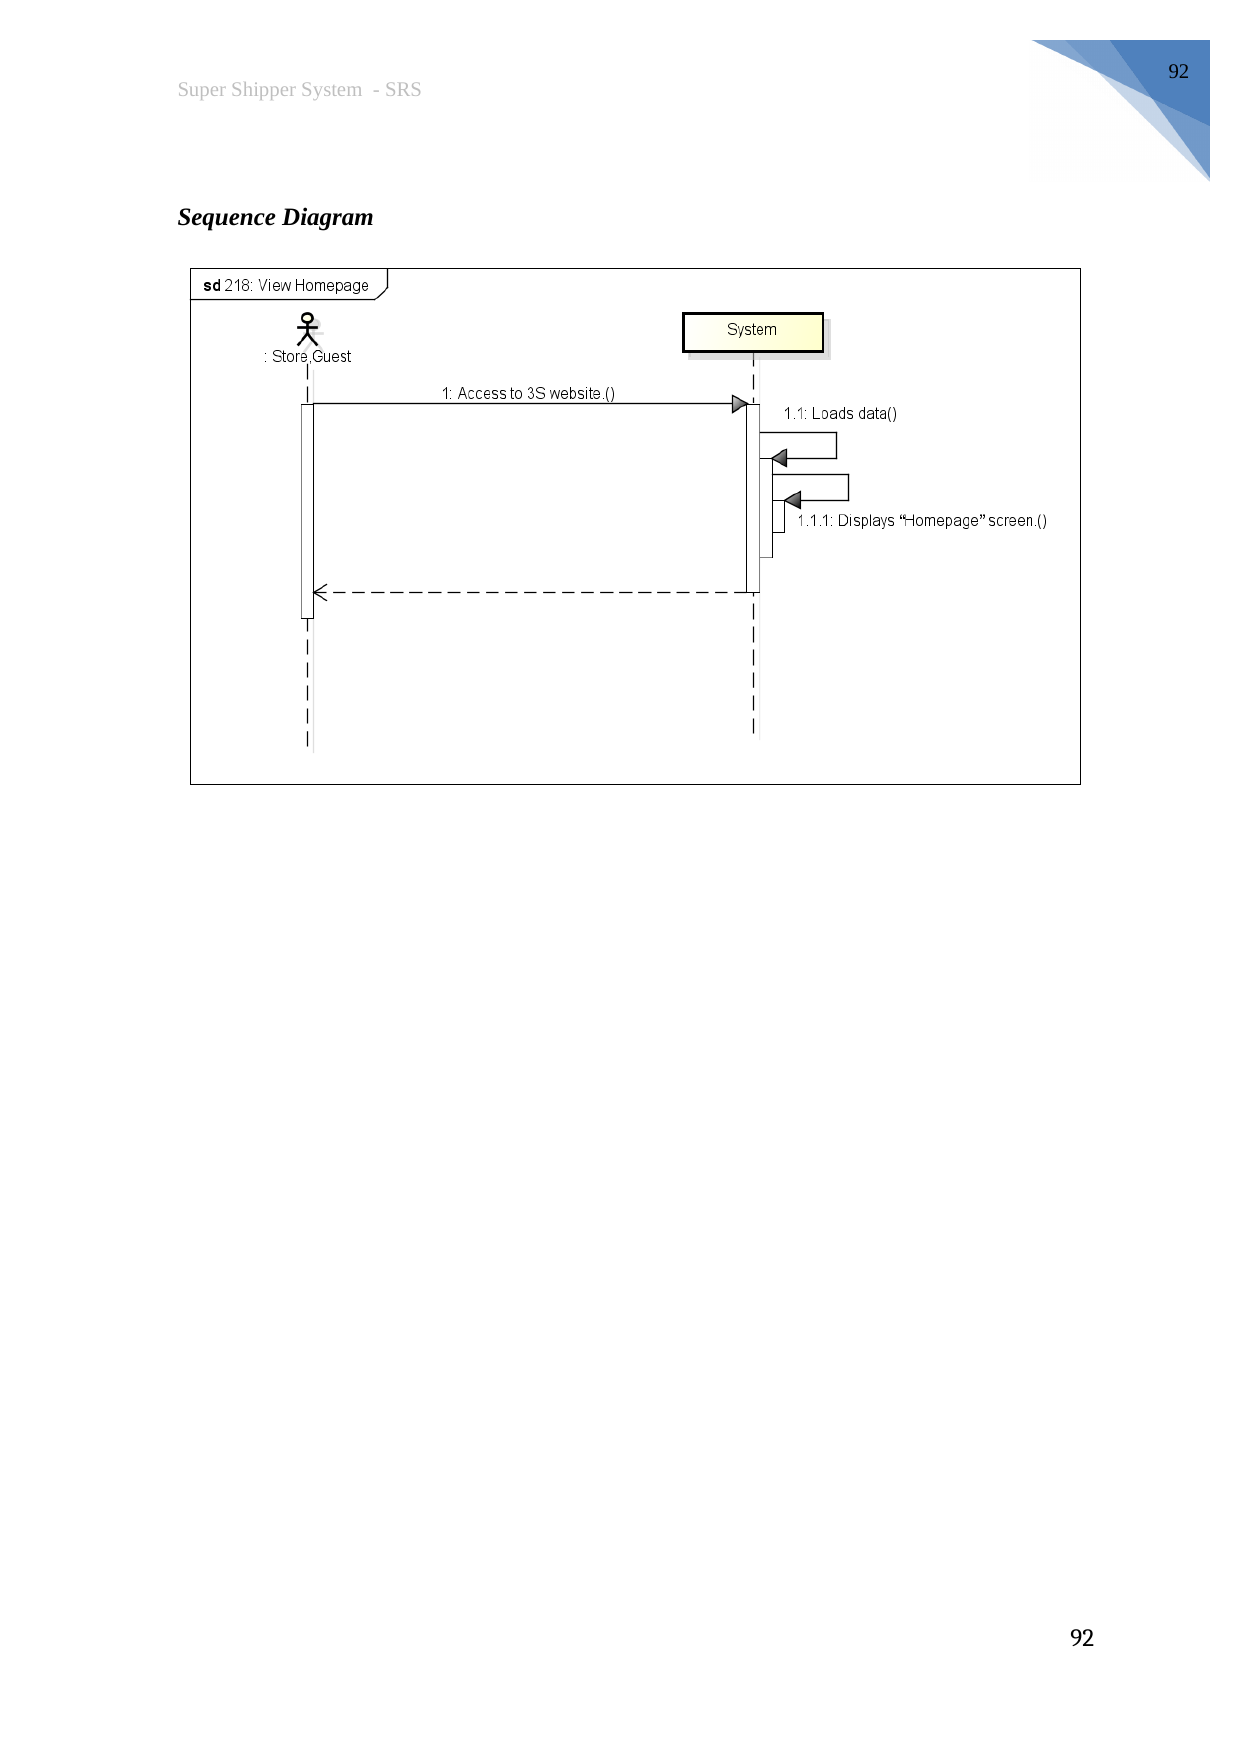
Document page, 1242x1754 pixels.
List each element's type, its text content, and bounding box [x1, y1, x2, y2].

text Sequence Diagram [177, 202, 1094, 230]
picture [177, 255, 1093, 796]
picture [1029, 40, 1210, 182]
